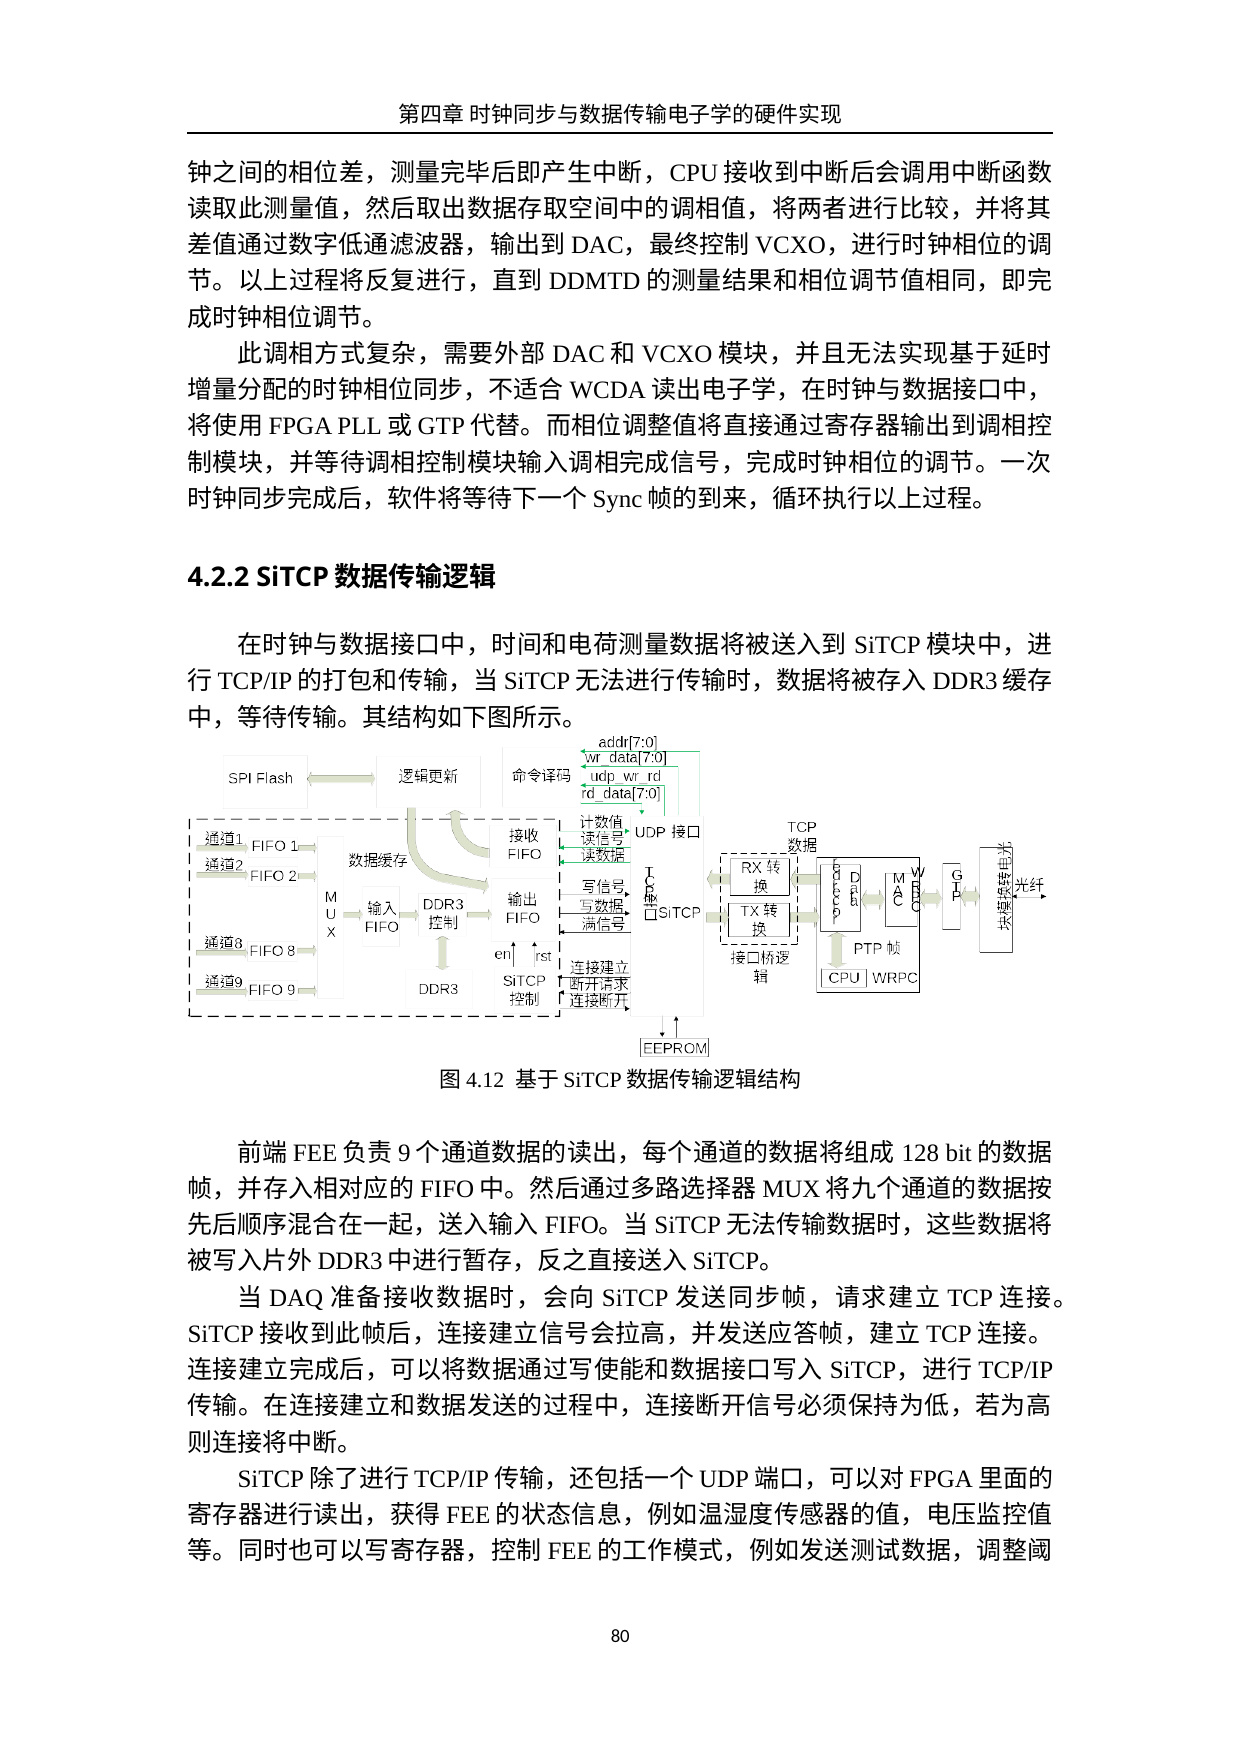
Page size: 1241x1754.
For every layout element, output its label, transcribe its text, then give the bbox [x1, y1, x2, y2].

title 4.2.2 SiTCP数据传输逻辑 [187, 539, 1053, 612]
text 在时钟与数据接口中，时间和电荷测量数据将被送入到SiTCP模块中，进行TCP/IP的打包和传输，当SiTCP无法进行传输时，数据将被存入DDR3缓存中，等待传输。其结构如下图所示。 [187, 624, 1053, 733]
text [187, 1458, 1053, 1567]
text 当DAQ准备接收数据时，会向SiTCP发送同步帧，请求建立TCP连接。SiTCP接收到此帧后，连接建立信号会拉高，并发送应答帧，建立TCP连接。连接建立完成后，可以将数据通过写使能和数据接口写入SiTCP，进行TCP/IP传输。在连接建立和数据发送的过程中，连接断开信号必须保持为低，若为高，则连接将中断。 [187, 1277, 1053, 1458]
text 此调相方式复杂，需要外部DAC和VCXO模块，并且无法实现基于延时增量分配的时钟相位同步，不适合WCDA读出电子学，在时钟与数据接口中，将使用FPGA PLL或GTP代替。而相位调整值将直接通过寄存器输出到调相控制模块，并等待调相控制模块输入调相完成信号，完成时钟相位的调节。一次时钟同步完成后，软件将等待下一个Sync帧的到来，循环执行以上过程。 [187, 333, 1053, 514]
text 前端FEE负责9个通道数据的读出，每个通道的数据将组成128 bit的数据帧，并存入相对应的FIFO中。然后通过多路选择器MUX将九个通道的数据按先后顺序混合在一起，送入输入FIFO。当SiTCP无法传输数据时，这些数据将被写入片外DDR3中进行暂存，反之直接送入SiTCP。 [187, 1132, 1053, 1277]
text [187, 152, 1053, 333]
text 图4.12 基于SiTCP数据传输逻辑结构 [187, 1059, 1053, 1096]
